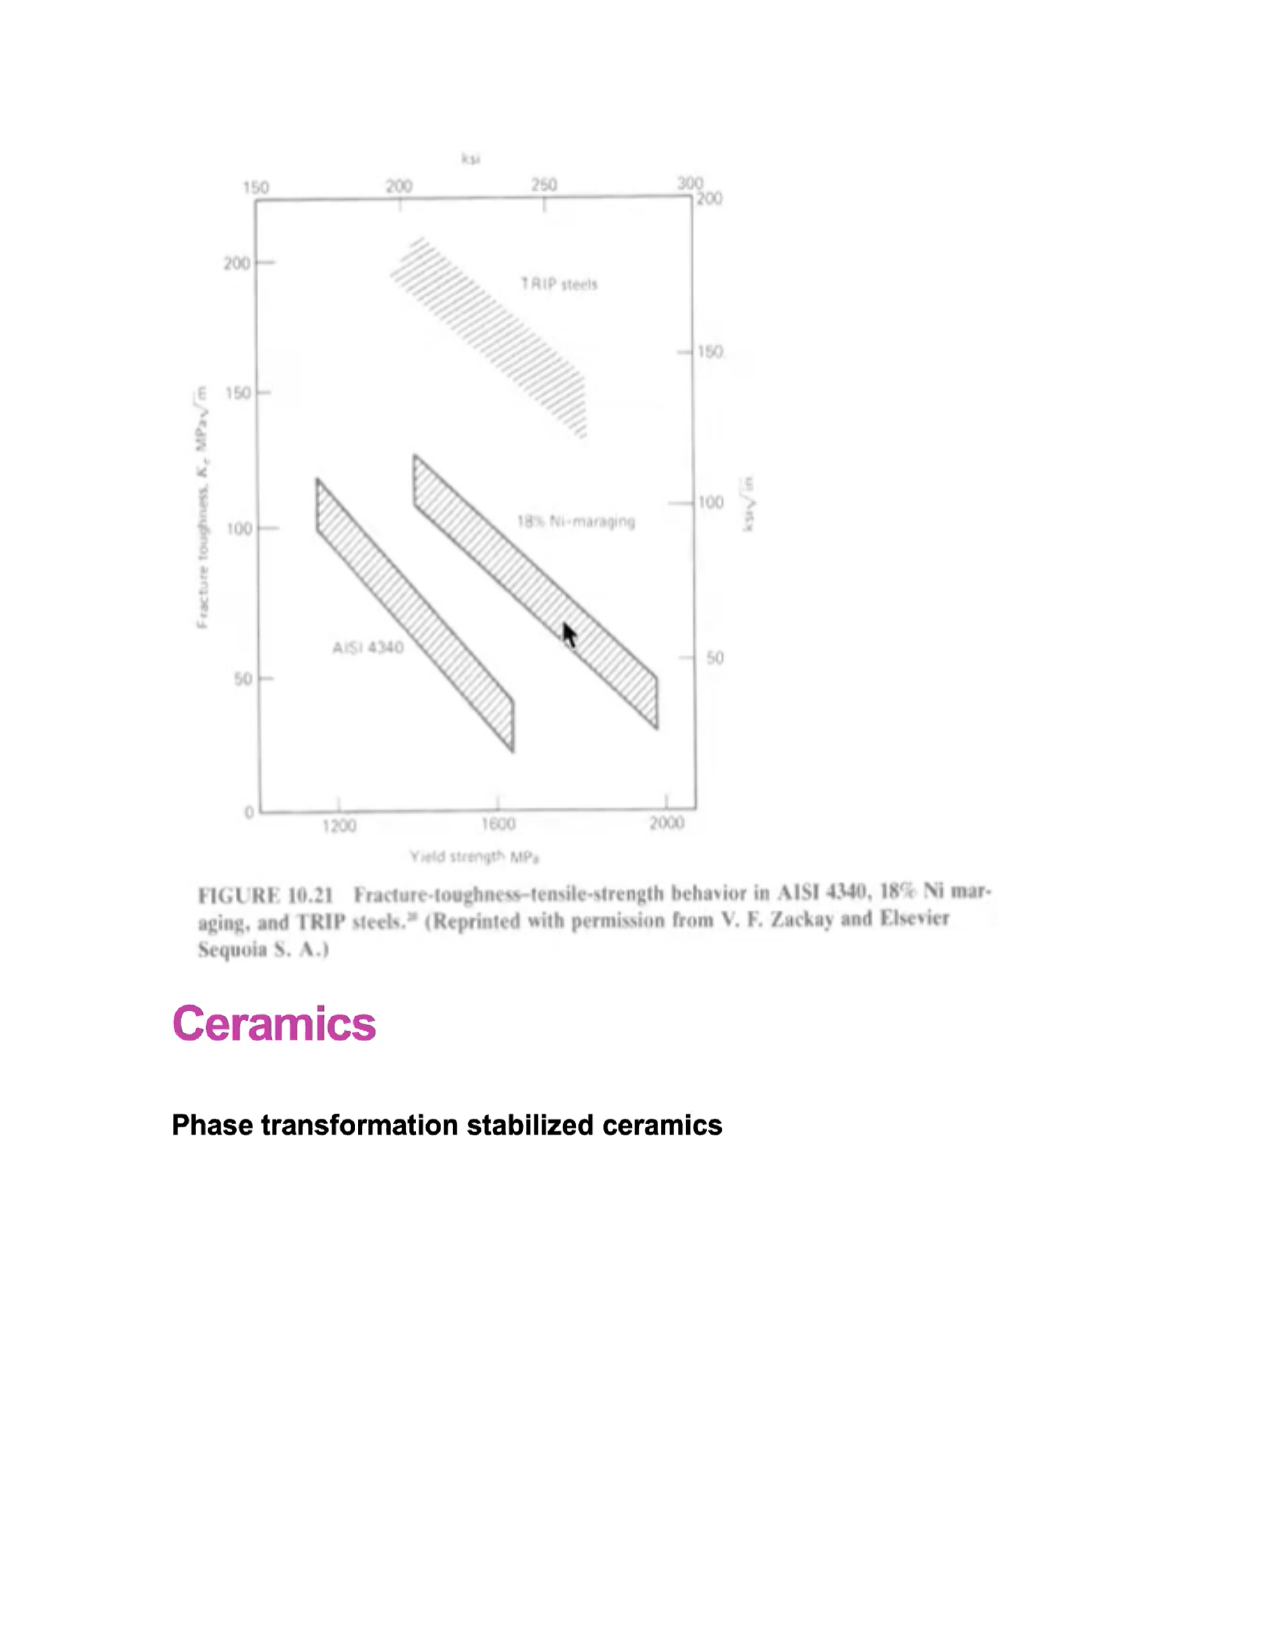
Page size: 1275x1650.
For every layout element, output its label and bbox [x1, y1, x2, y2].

picture [150, 987, 731, 1152]
picture [150, 150, 1007, 984]
